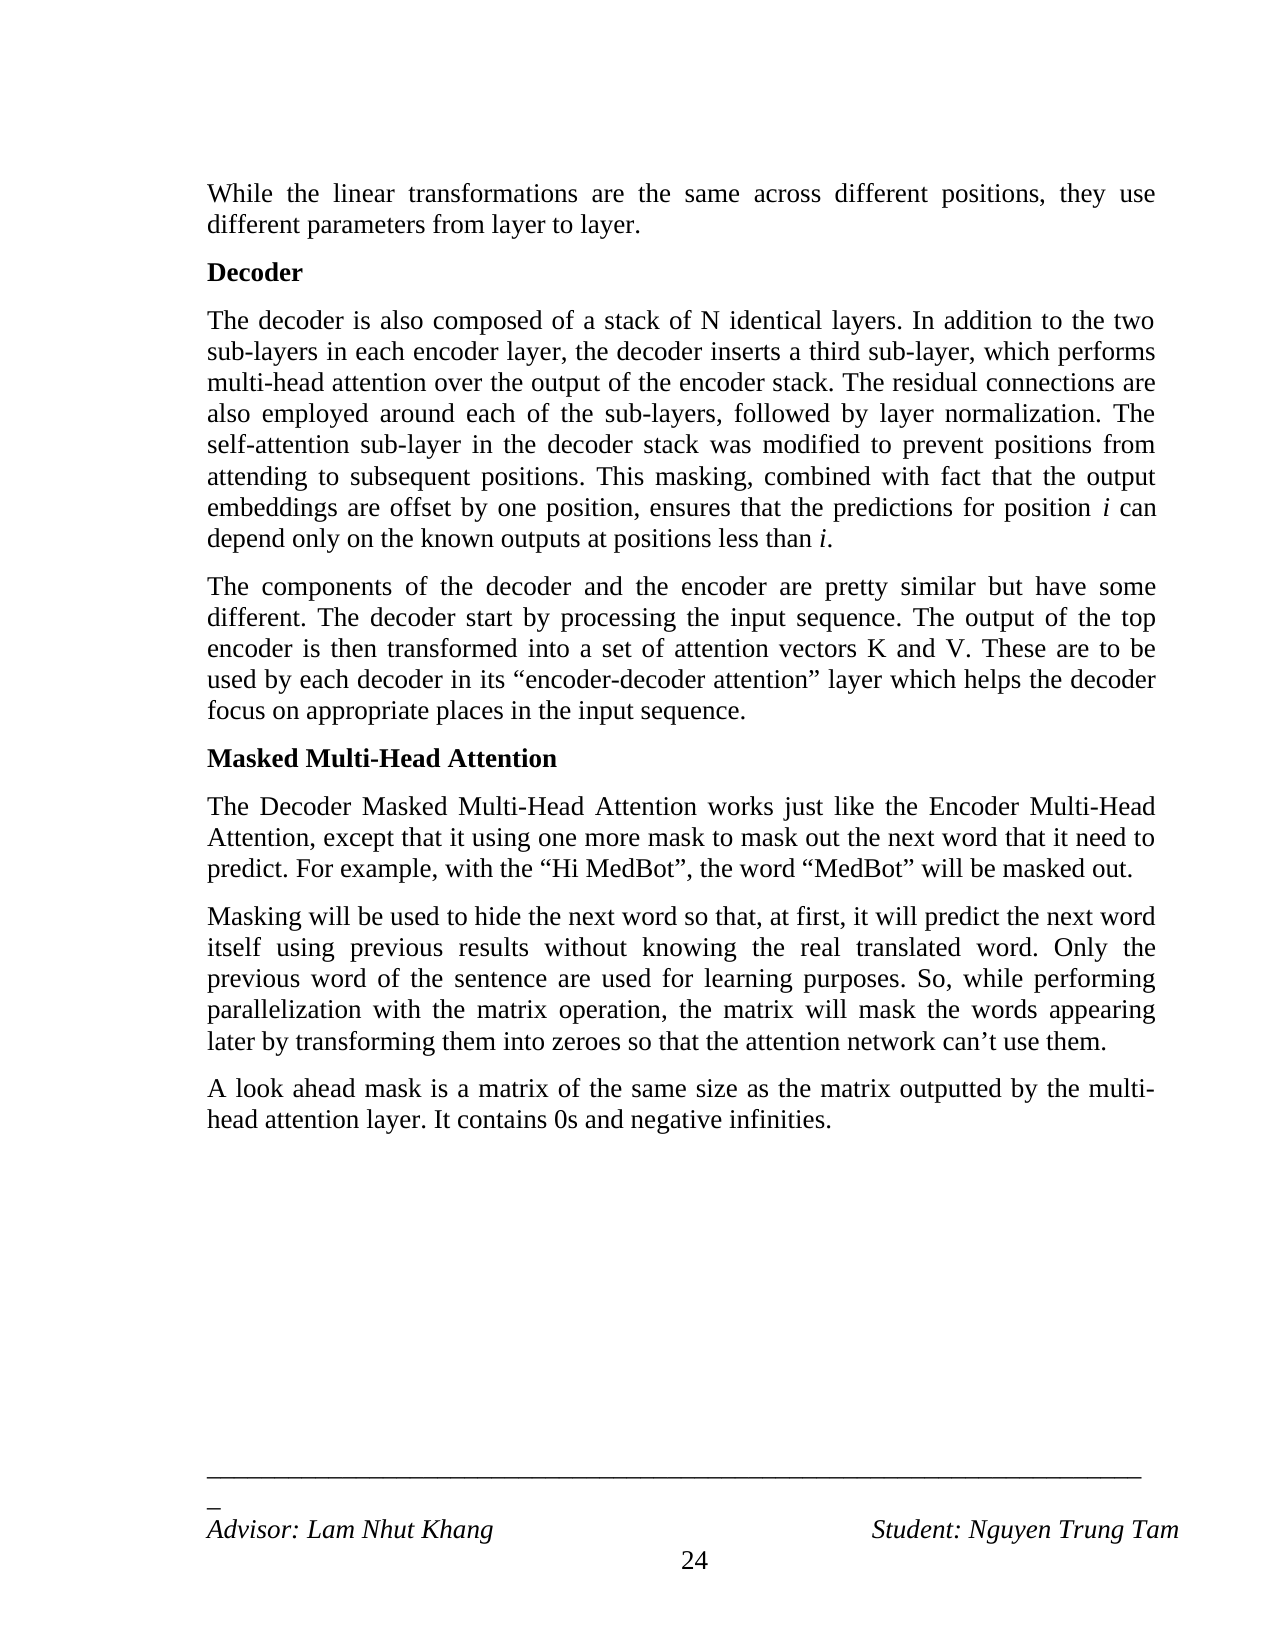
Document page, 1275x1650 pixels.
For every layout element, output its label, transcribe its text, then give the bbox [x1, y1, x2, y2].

text The Decoder Masked Multi-Head Attention works just like the Encoder Multi-Head Attention, except that it using one more mask to mask out the next word that it need to predict. For example, with the “Hi MedBot”, the word “MedBot” will be masked out. [207, 790, 1157, 883]
text Decoder [207, 256, 1157, 287]
text The decoder is also composed of a stack of N identical layers. In addition to the two sub-layers in each encoder layer, the decoder inserts a third sub-layer, which performs multi-head attention over the output of the encoder stack. The residual connections are also employed around each of the sub-layers, followed by layer normalization. The self-attention sub-layer in the decoder stack was modified to prevent positions from attending to subsequent positions. This masking, combined with fact that the output embeddings are offset by one position, ensures that the predictions for position i can depend only on the known outputs at positions less than i. [207, 304, 1157, 553]
text Masking will be used to hide the next word so that, at first, it will predict the next word itself using previous results without knowing the real translated word. Only the previous word of the sentence are used for learning purposes. So, while performing parallelization with the matrix operation, the matrix will mask the words appearing later by transforming them into zeroes so that the attention network can’t use them. [207, 900, 1157, 1056]
text Masked Multi-Head Attention [207, 742, 1157, 773]
text A look ahead mask is a matrix of the same size as the matrix outputted by the multi-head attention layer. It contains 0s and negative infinities. [207, 1072, 1157, 1135]
text The components of the decoder and the encoder are pretty similar but have some different. The decoder start by processing the input sequence. The output of the top encoder is then transformed into a set of attention vectors K and V. These are to be used by each decoder in its “encoder-decoder attention” layer which helps the decoder focus on appropriate places in the input sequence. [207, 570, 1157, 726]
text While the linear transformations are the same across different positions, they use different parameters from layer to layer. [207, 177, 1157, 239]
